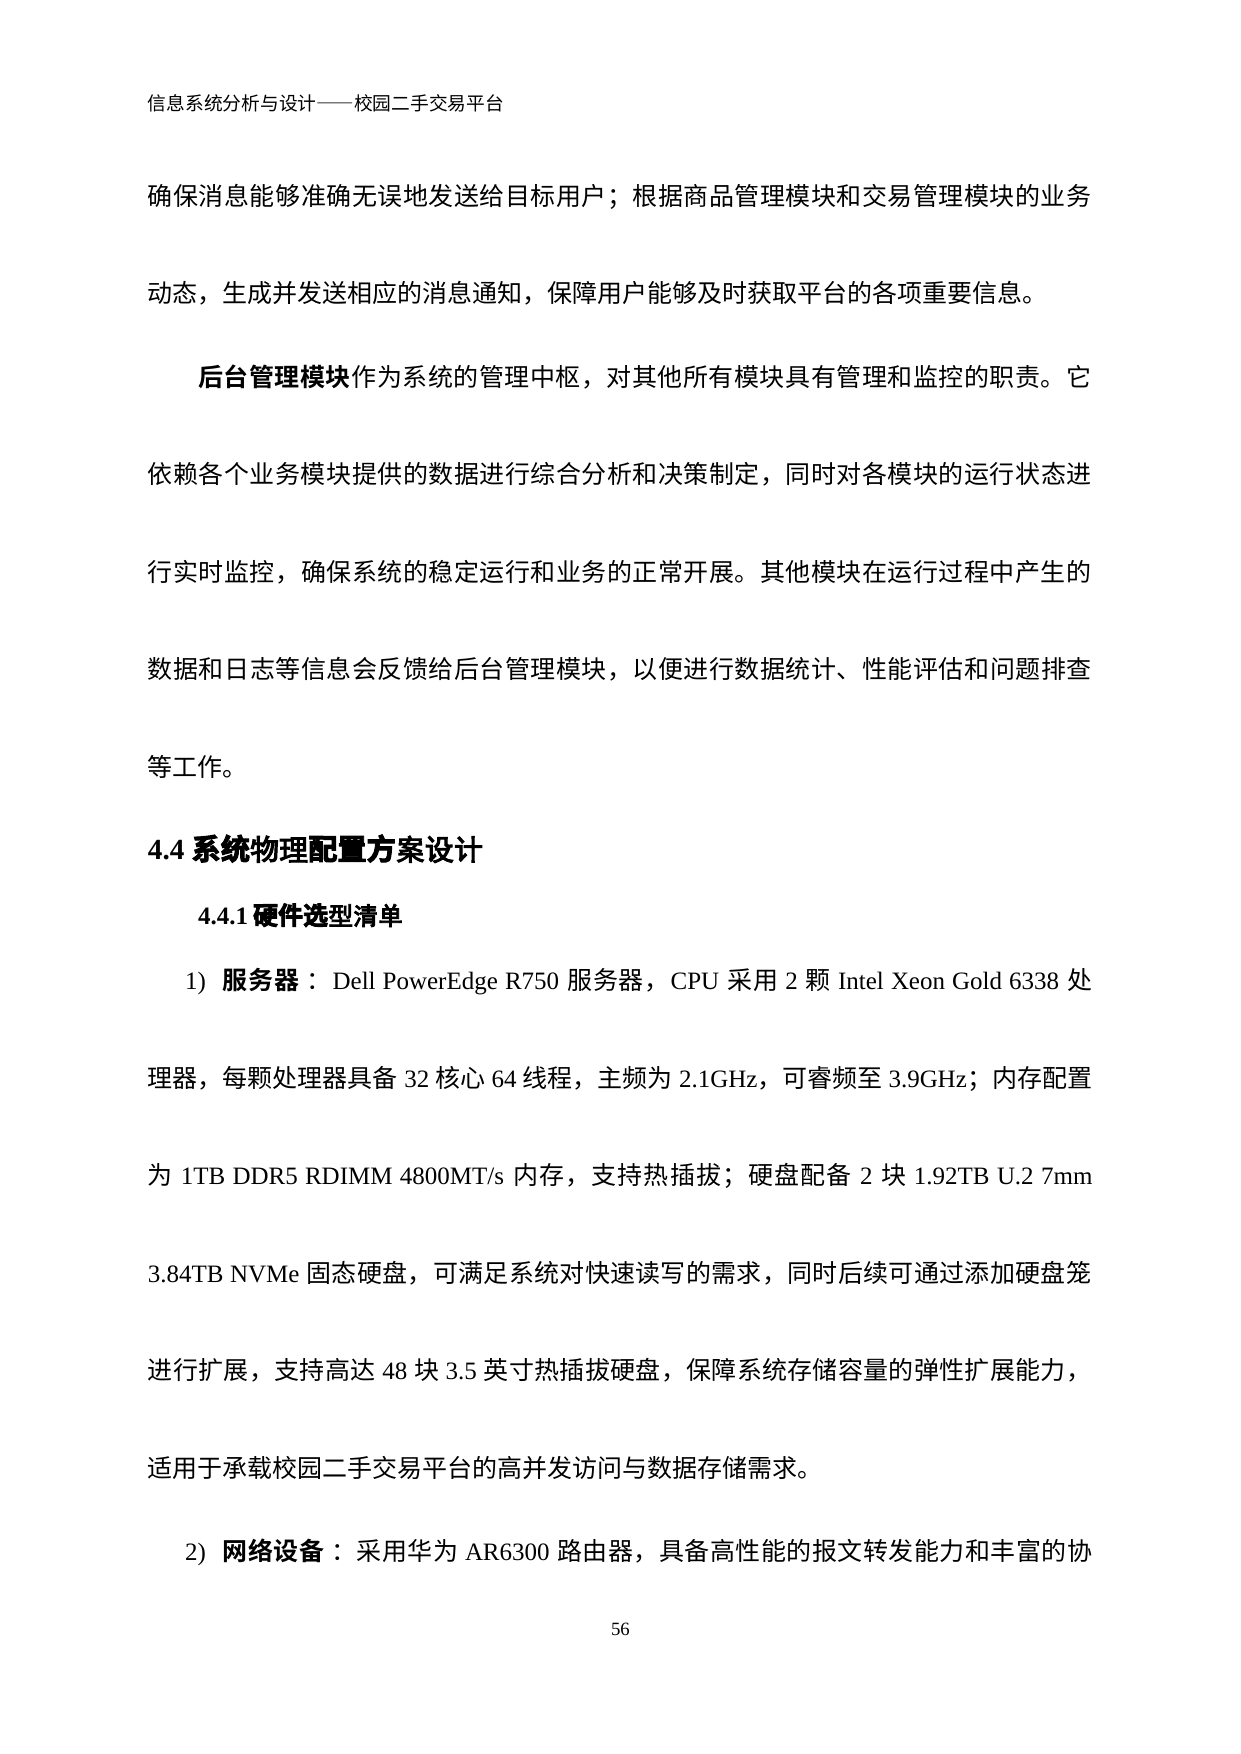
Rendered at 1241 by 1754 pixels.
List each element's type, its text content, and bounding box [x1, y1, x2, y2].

subtitle 4.4 系统物理配置方案设计 [148, 816, 1092, 881]
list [148, 1517, 1092, 1582]
subtitle 4.4.1硬件选型清单 [148, 898, 1092, 931]
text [148, 162, 1092, 324]
list 服务器 ：Dell PowerEdge R750 服务器，CPU 采用 2 颗 Intel Xeon Gold 6338 处理器，每颗处理器具备 32 核心 64 线程，主频为 2.1GHz，可睿频至 3.9GHz；内存配置为 1TB DDR5 RDIMM 4800MT/s 内存，支持热插拔；硬盘配备 2 块 1.92TB U.2 7mm 3.84TB NVMe 固态硬盘，可满足系统对快速读写的需求，同时后续可通过添加硬盘笼进行扩展，支持高达 48 块 3.5 英寸热插拔硬盘，保障系统存储容量的弹性扩展能力，适用于承载校园二手交易平台的高并发访问与数据存储需求。 [148, 946, 1092, 1499]
text 后台管理模块作为系统的管理中枢，对其他所有模块具有管理和监控的职责。它依赖各个业务模块提供的数据进行综合分析和决策制定，同时对各模块的运行状态进行实时监控，确保系统的稳定运行和业务的正常开展。其他模块在运行过程中产生的数据和日志等信息会反馈给后台管理模块，以便进行数据统计、性能评估和问题排查等工作。 [148, 343, 1092, 798]
